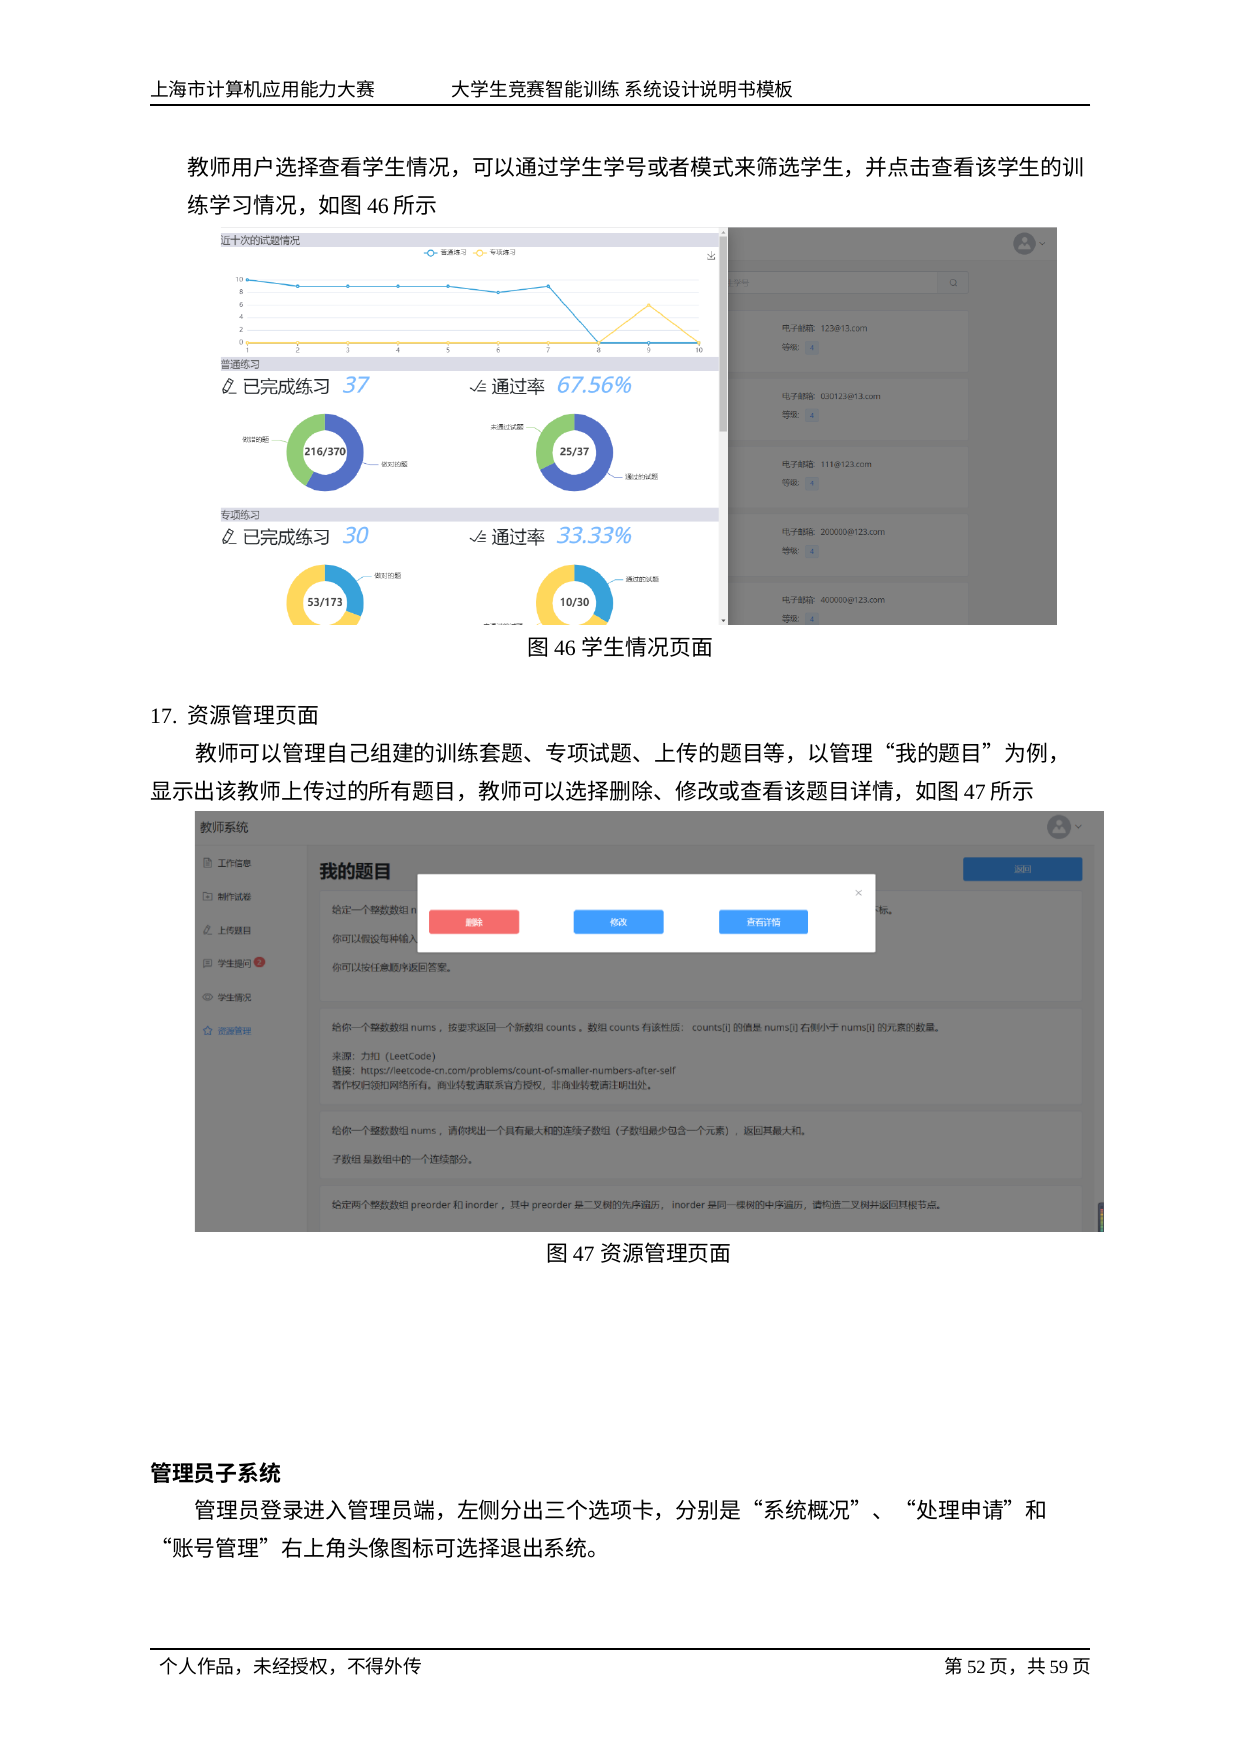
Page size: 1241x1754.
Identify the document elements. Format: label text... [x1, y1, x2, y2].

text 图46 学生情况页面 [150, 630, 1090, 661]
list 资源管理页面 [150, 698, 1090, 729]
text 教师可以管理自己组建的训练套题、专项试题、上传的题目等，以管理“我的题目”为例，显示出该教师上传过的所有题目，教师可以选择删除、修改或查看该题目详情，如图47所示 [150, 736, 1090, 805]
picture [194, 811, 1104, 1232]
picture [220, 225, 1057, 625]
text 管理员子系统 [150, 1456, 1090, 1487]
text 管理员登录进入管理员端，左侧分出三个选项卡，分别是“系统概况”、“处理申请”和“账号管理”右上角头像图标可选择退出系统。 [150, 1493, 1090, 1563]
text 教师用户选择查看学生情况，可以通过学生学号或者模式来筛选学生，并点击查看该学生的训练学习情况，如图46所示 [187, 150, 1090, 219]
text 图47 资源管理页面 [187, 1236, 1090, 1268]
